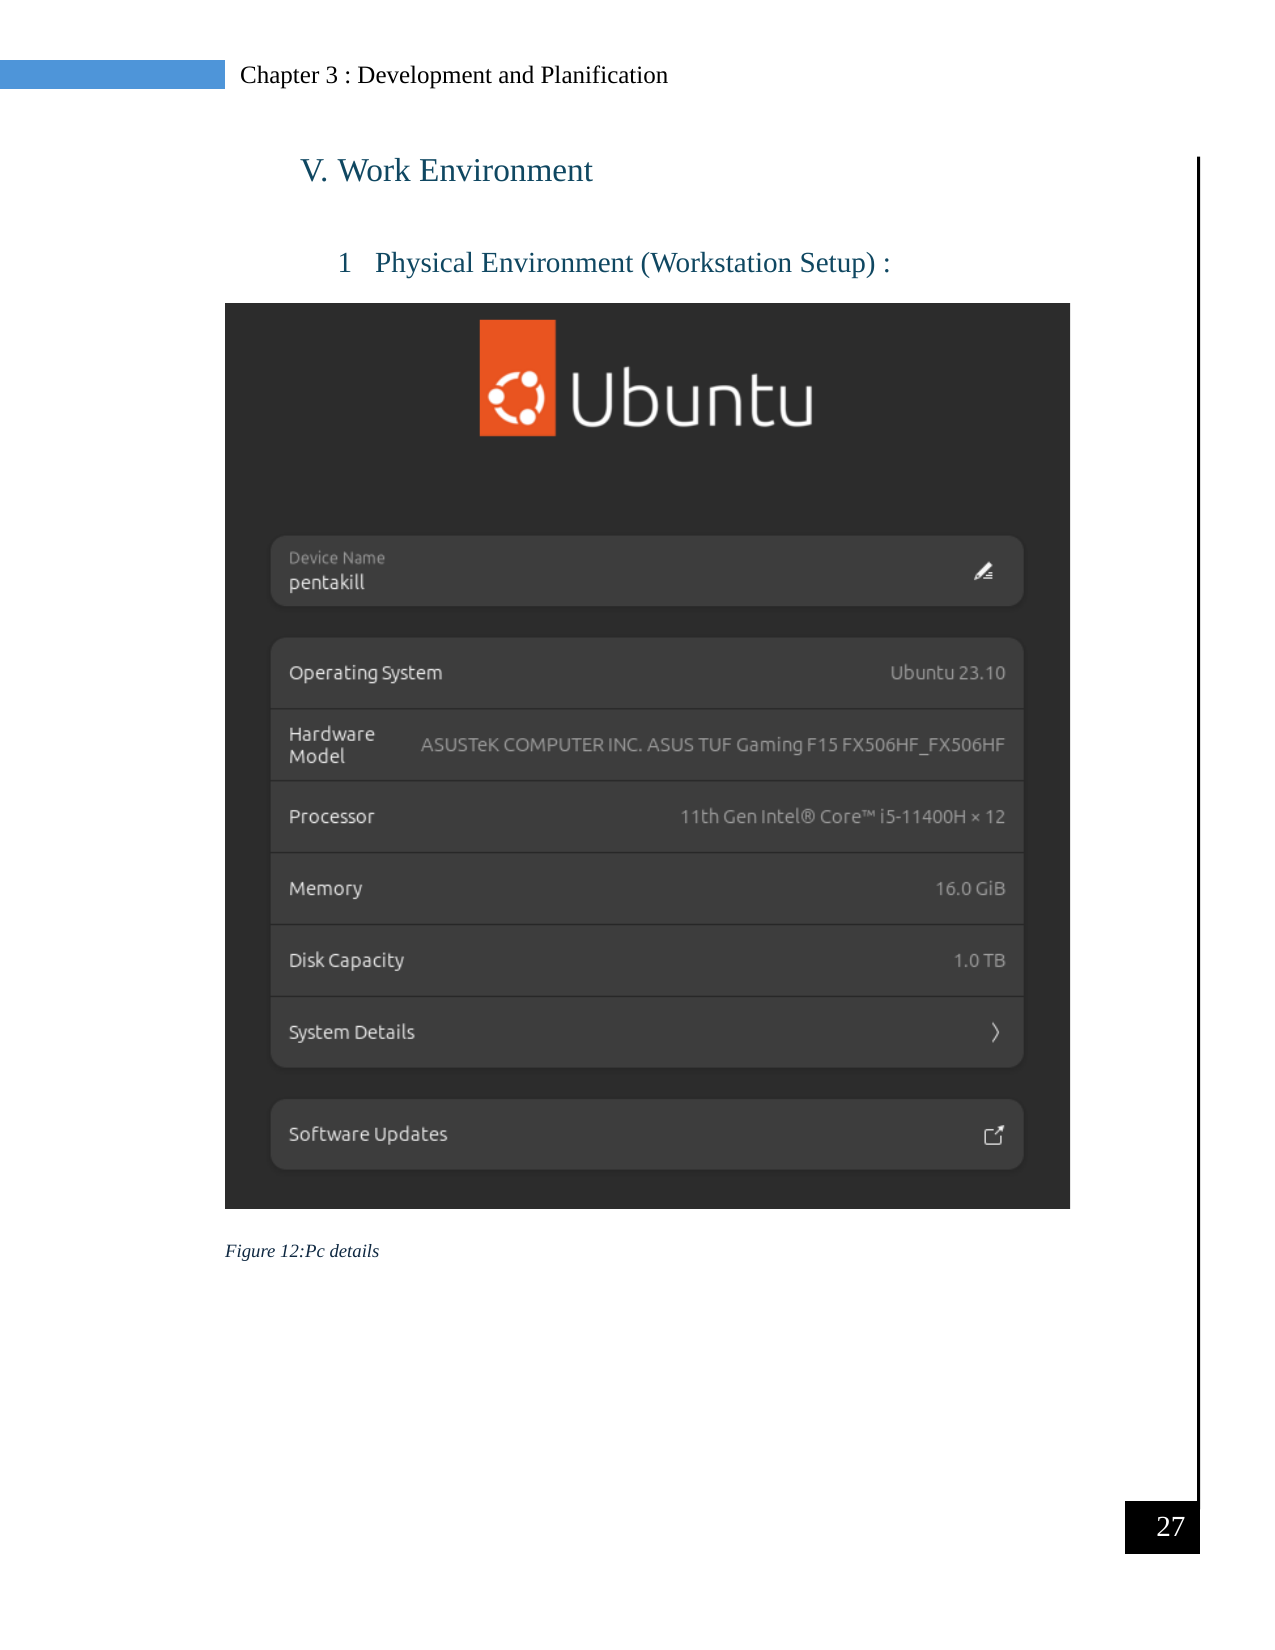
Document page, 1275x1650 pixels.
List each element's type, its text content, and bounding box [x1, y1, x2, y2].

subtitle Physical Environment (Workstation Setup) : [337, 245, 1125, 278]
subtitle Work Environment [300, 150, 1125, 188]
picture [225, 303, 1071, 1209]
text Figure 12:Pc details [225, 1240, 1125, 1261]
